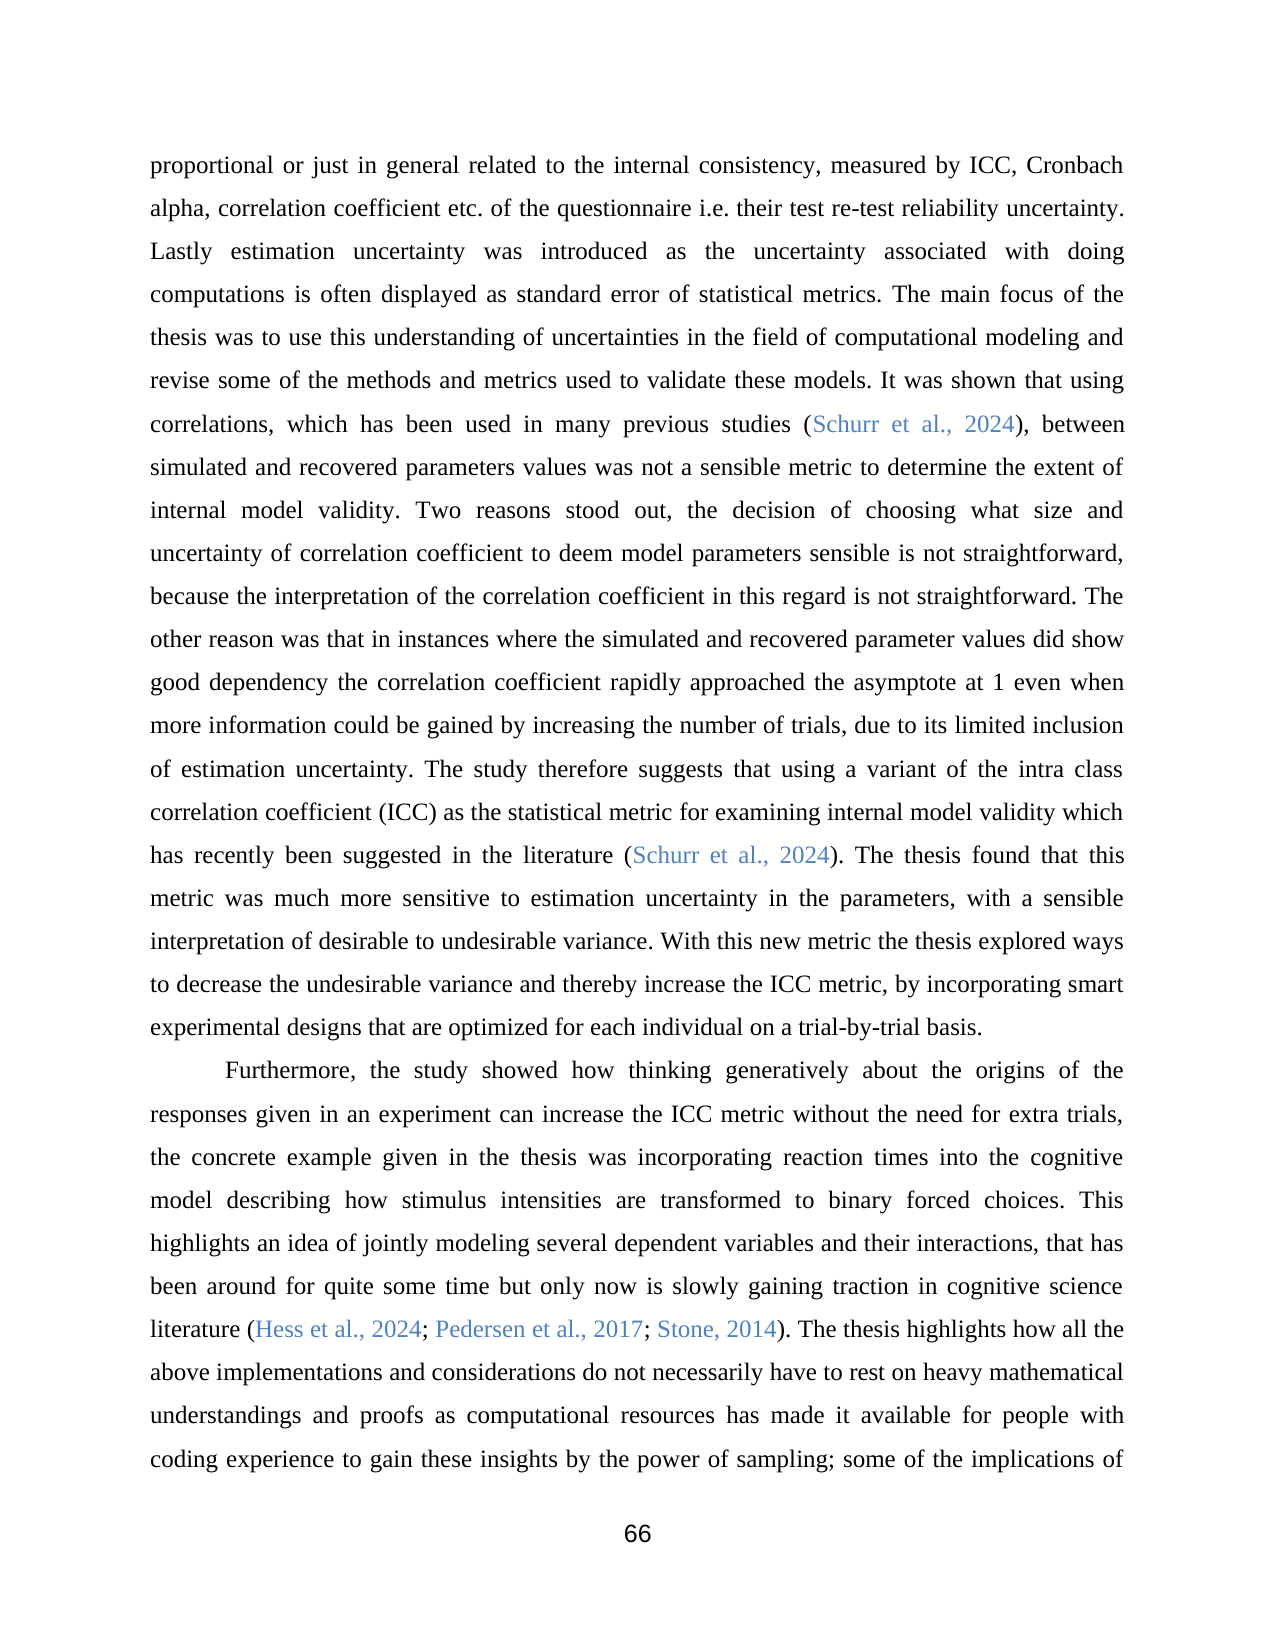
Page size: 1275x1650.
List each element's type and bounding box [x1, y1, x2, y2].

text [150, 1056, 1125, 1472]
text [150, 150, 1125, 1041]
